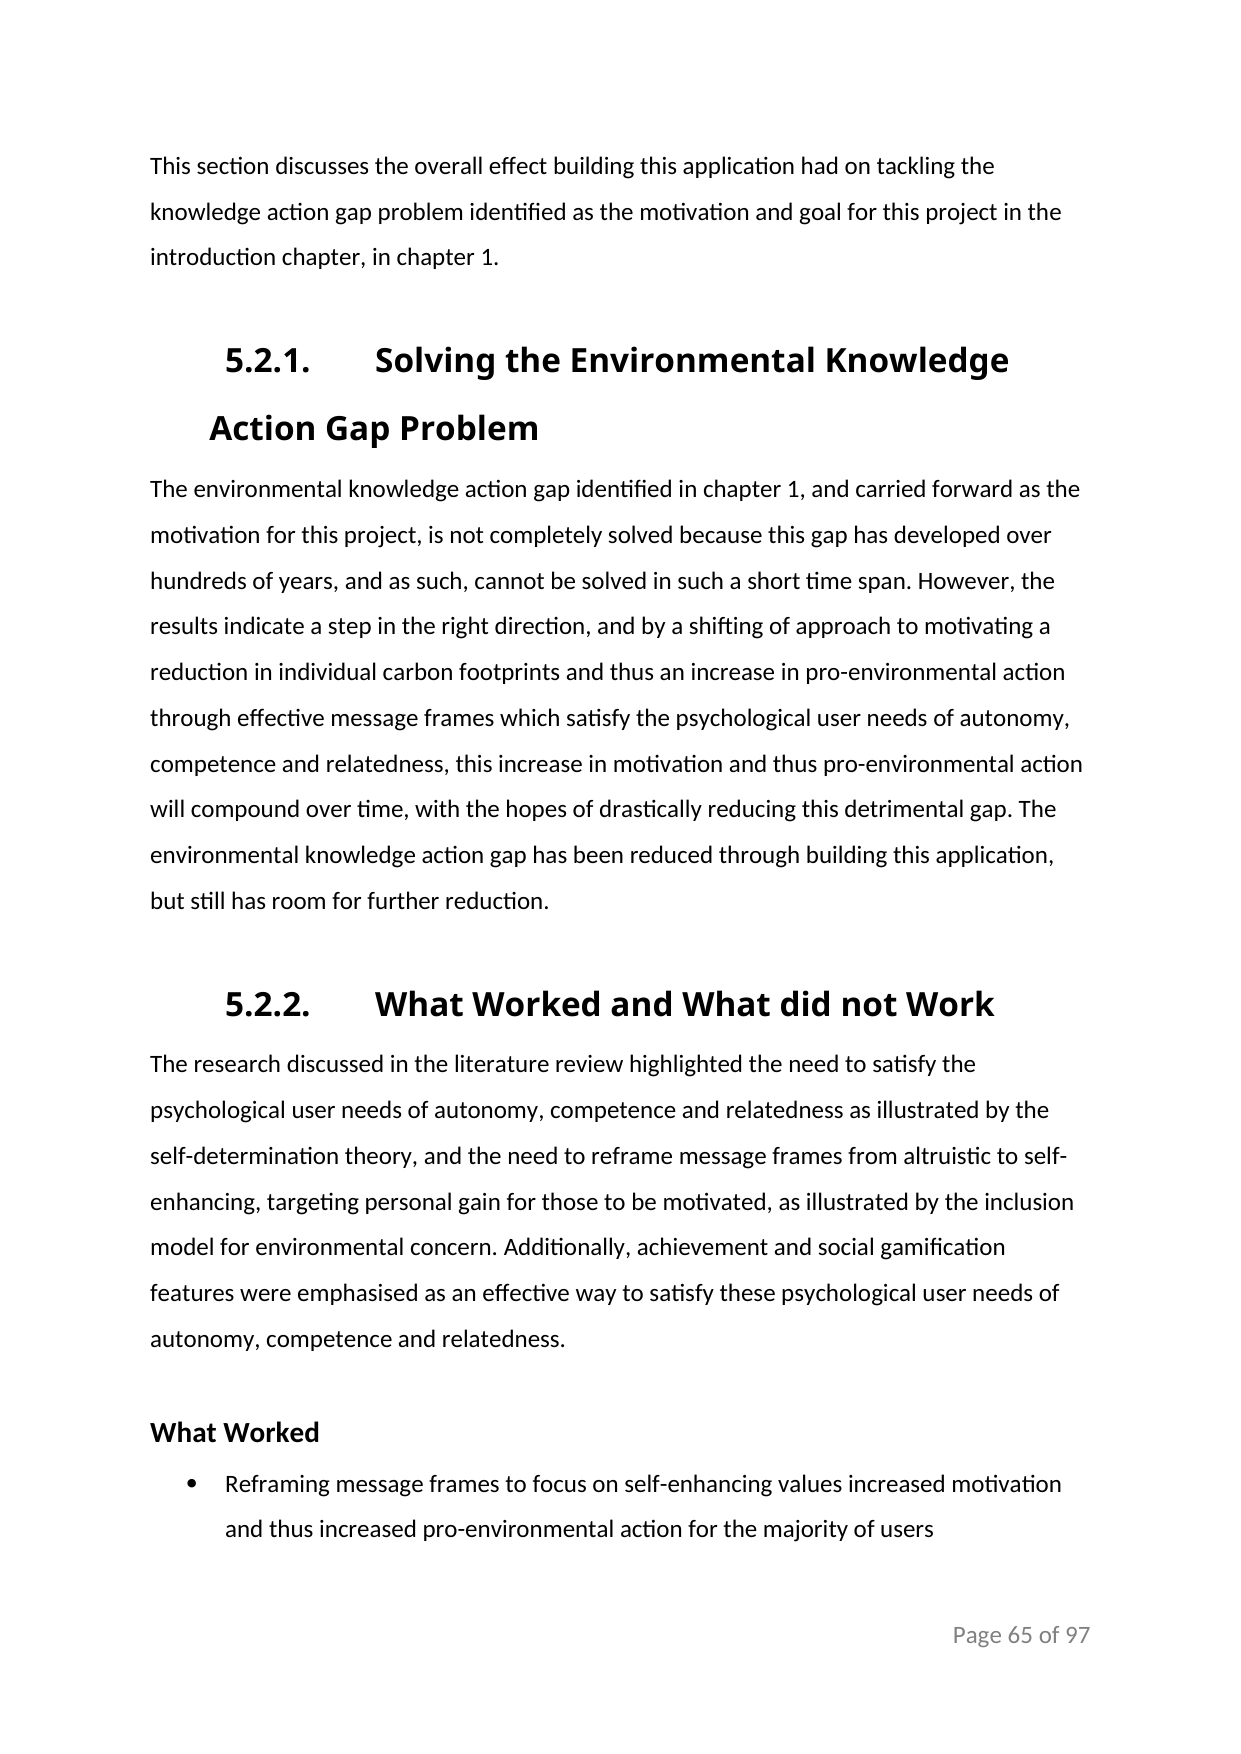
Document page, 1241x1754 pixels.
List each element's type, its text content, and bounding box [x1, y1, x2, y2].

text This section discusses the overall effect building this application had on tackling the knowledge action gap problem identified as the motivation and goal for this project in the introduction chapter, in chapter 1. [150, 264, 1090, 386]
text The research discussed in the literature review highlighted the need to satisfy the psychological user needs of autonomy, competence and relatedness as illustrated by the self-determination theory, and the need to reframe message frames from altruistic to self-enhancing, targeting personal gain for those to be motivated, as illustrated by the inclusion model for environmental concern. Additionally, achievement and social gamification features were emphasised as an effective way to satisfy these psychological user needs of autonomy, competence and relatedness. [150, 1162, 1090, 1467]
subtitle What Worked and What did not Work [209, 1094, 1090, 1140]
text The environmental knowledge action gap identified in chapter 1, and carried forward as the motivation for this project, is not completely solved because this gap has developed over hundreds of years, and as such, cannot be solved in such a short time span. However, the results indicate a step in the right direction, and by a shifting of approach to motivating a reduction in individual carbon footprints and thus an increase in pro-environmental action through effective message frames which satisfy the psychological user needs of autonomy, competence and relatedness, this increase in motivation and thus pro-environmental action will compound over time, with the hopes of drastically reducing this detrimental gap. The environmental knowledge action gap has been reduced through building this application, but still has room for further reduction. [150, 587, 1090, 1029]
text What Worked [150, 1528, 1090, 1564]
subtitle Solving the Environmental Knowledge Action Gap Problem [209, 451, 1090, 564]
subtitle Discussion [187, 150, 1090, 195]
